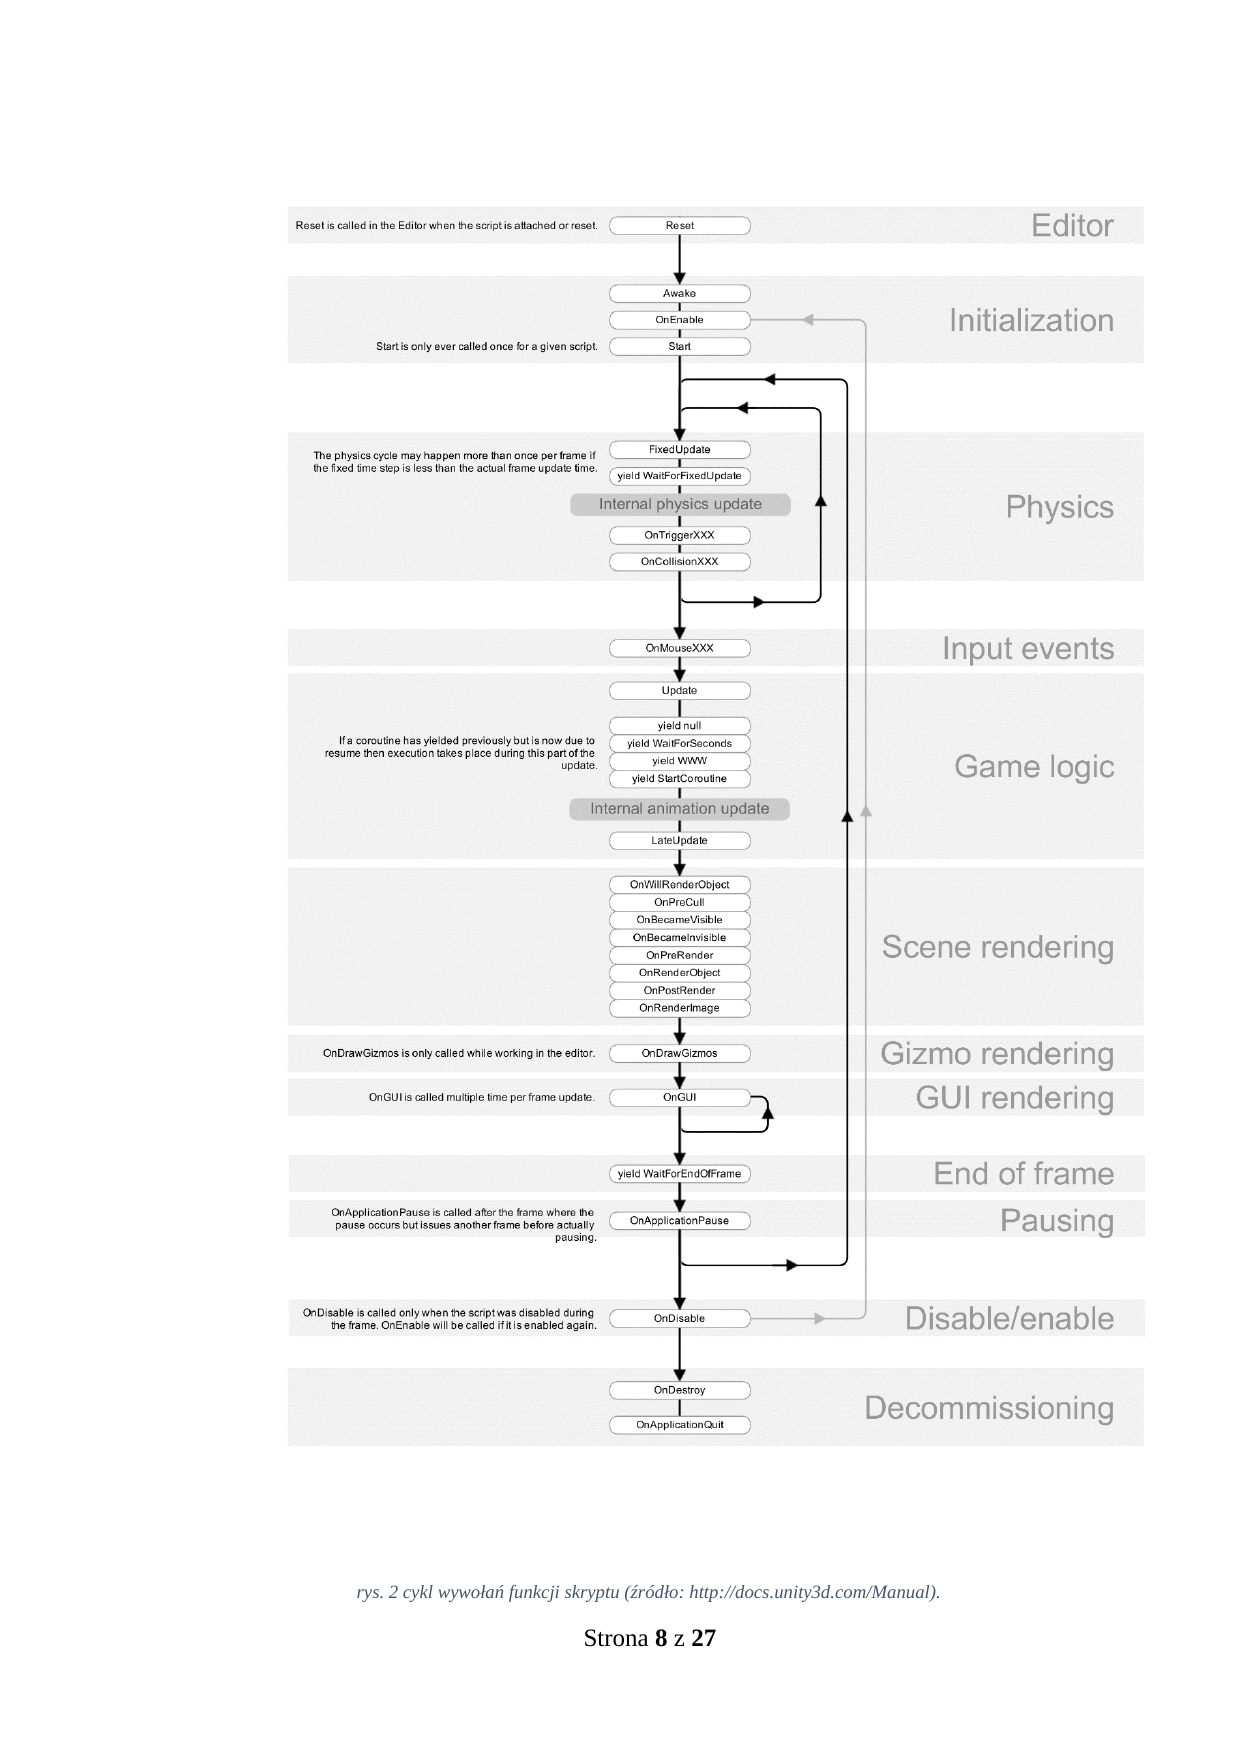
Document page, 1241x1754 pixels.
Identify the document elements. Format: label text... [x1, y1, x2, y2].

text rys. 2 cykl wywołań funkcji skryptu (źródło: http://docs.unity3d.com/Manual). [207, 1581, 1092, 1602]
picture [206, 147, 1210, 1567]
